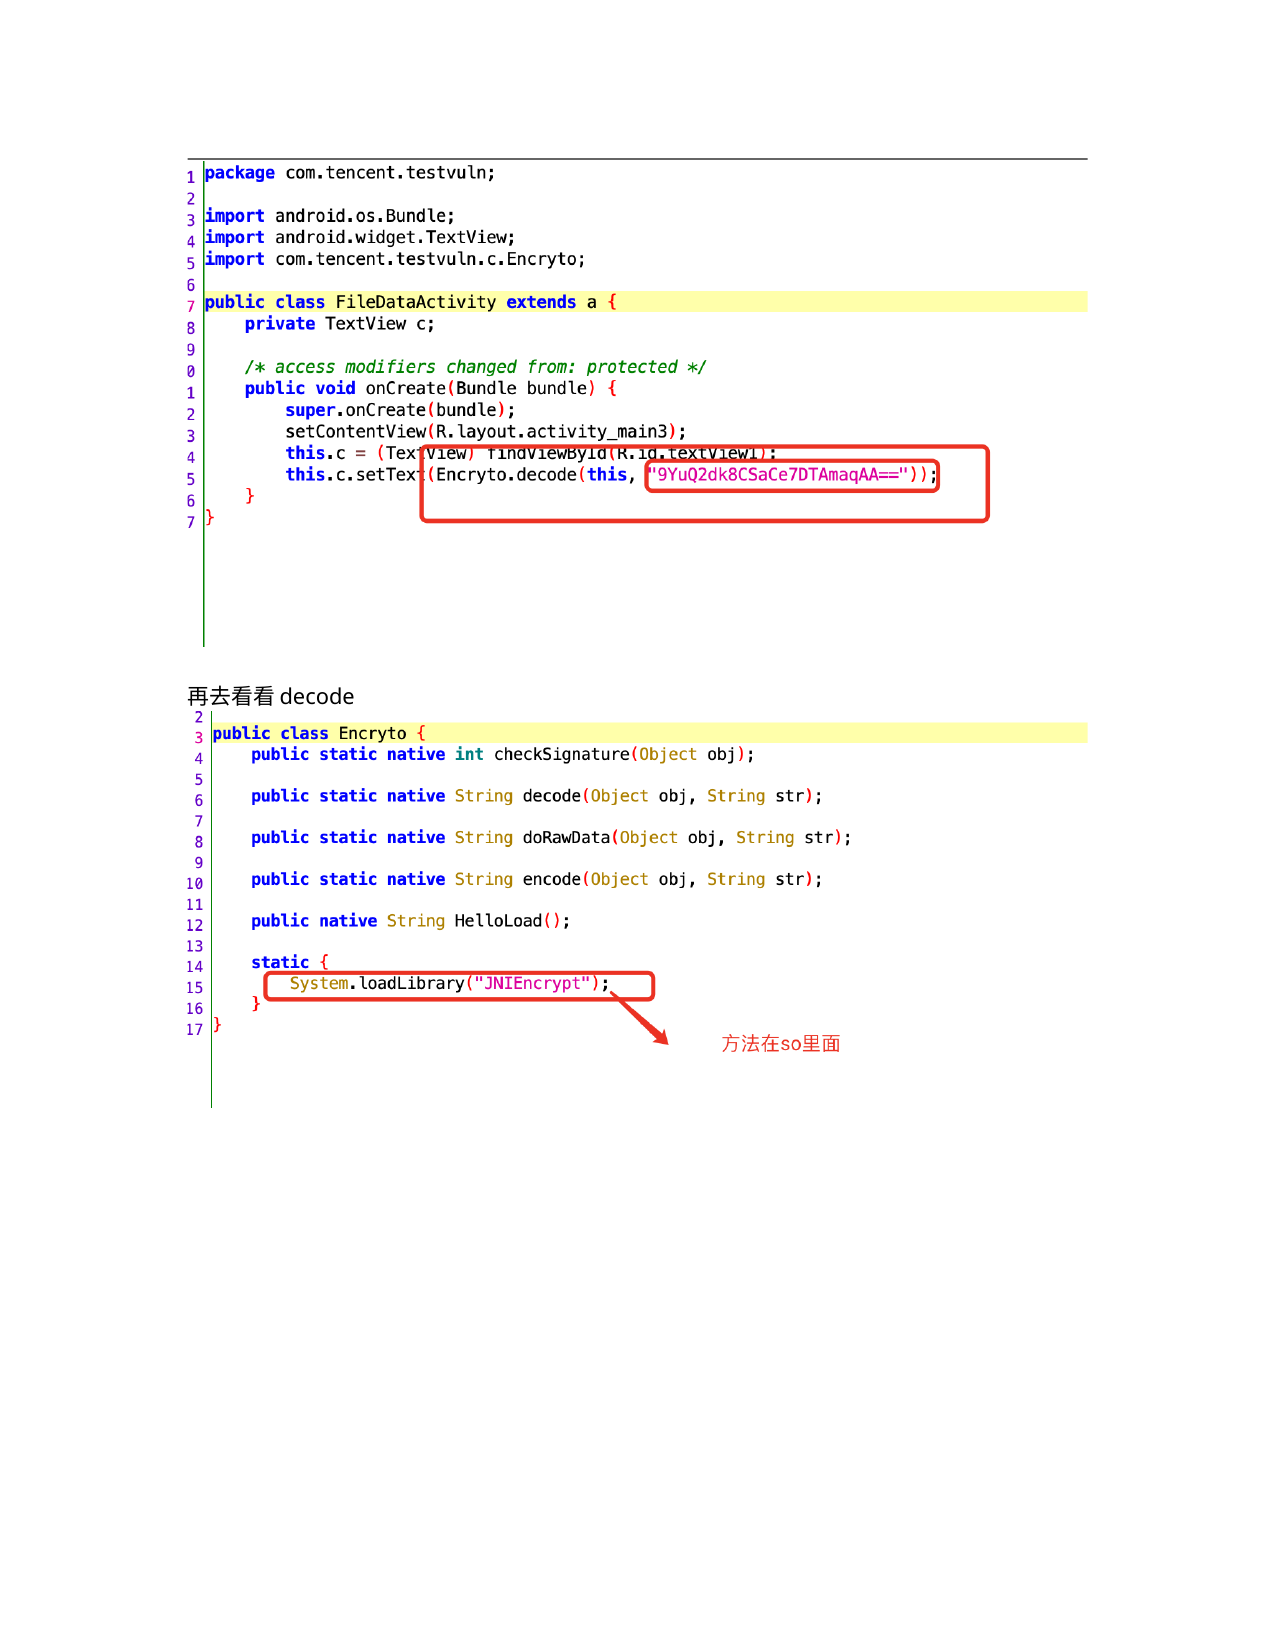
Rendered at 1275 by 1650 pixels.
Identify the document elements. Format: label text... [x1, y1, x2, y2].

picture [187, 711, 1088, 1108]
text 再去看看decode [187, 679, 1087, 711]
picture [187, 158, 1088, 647]
